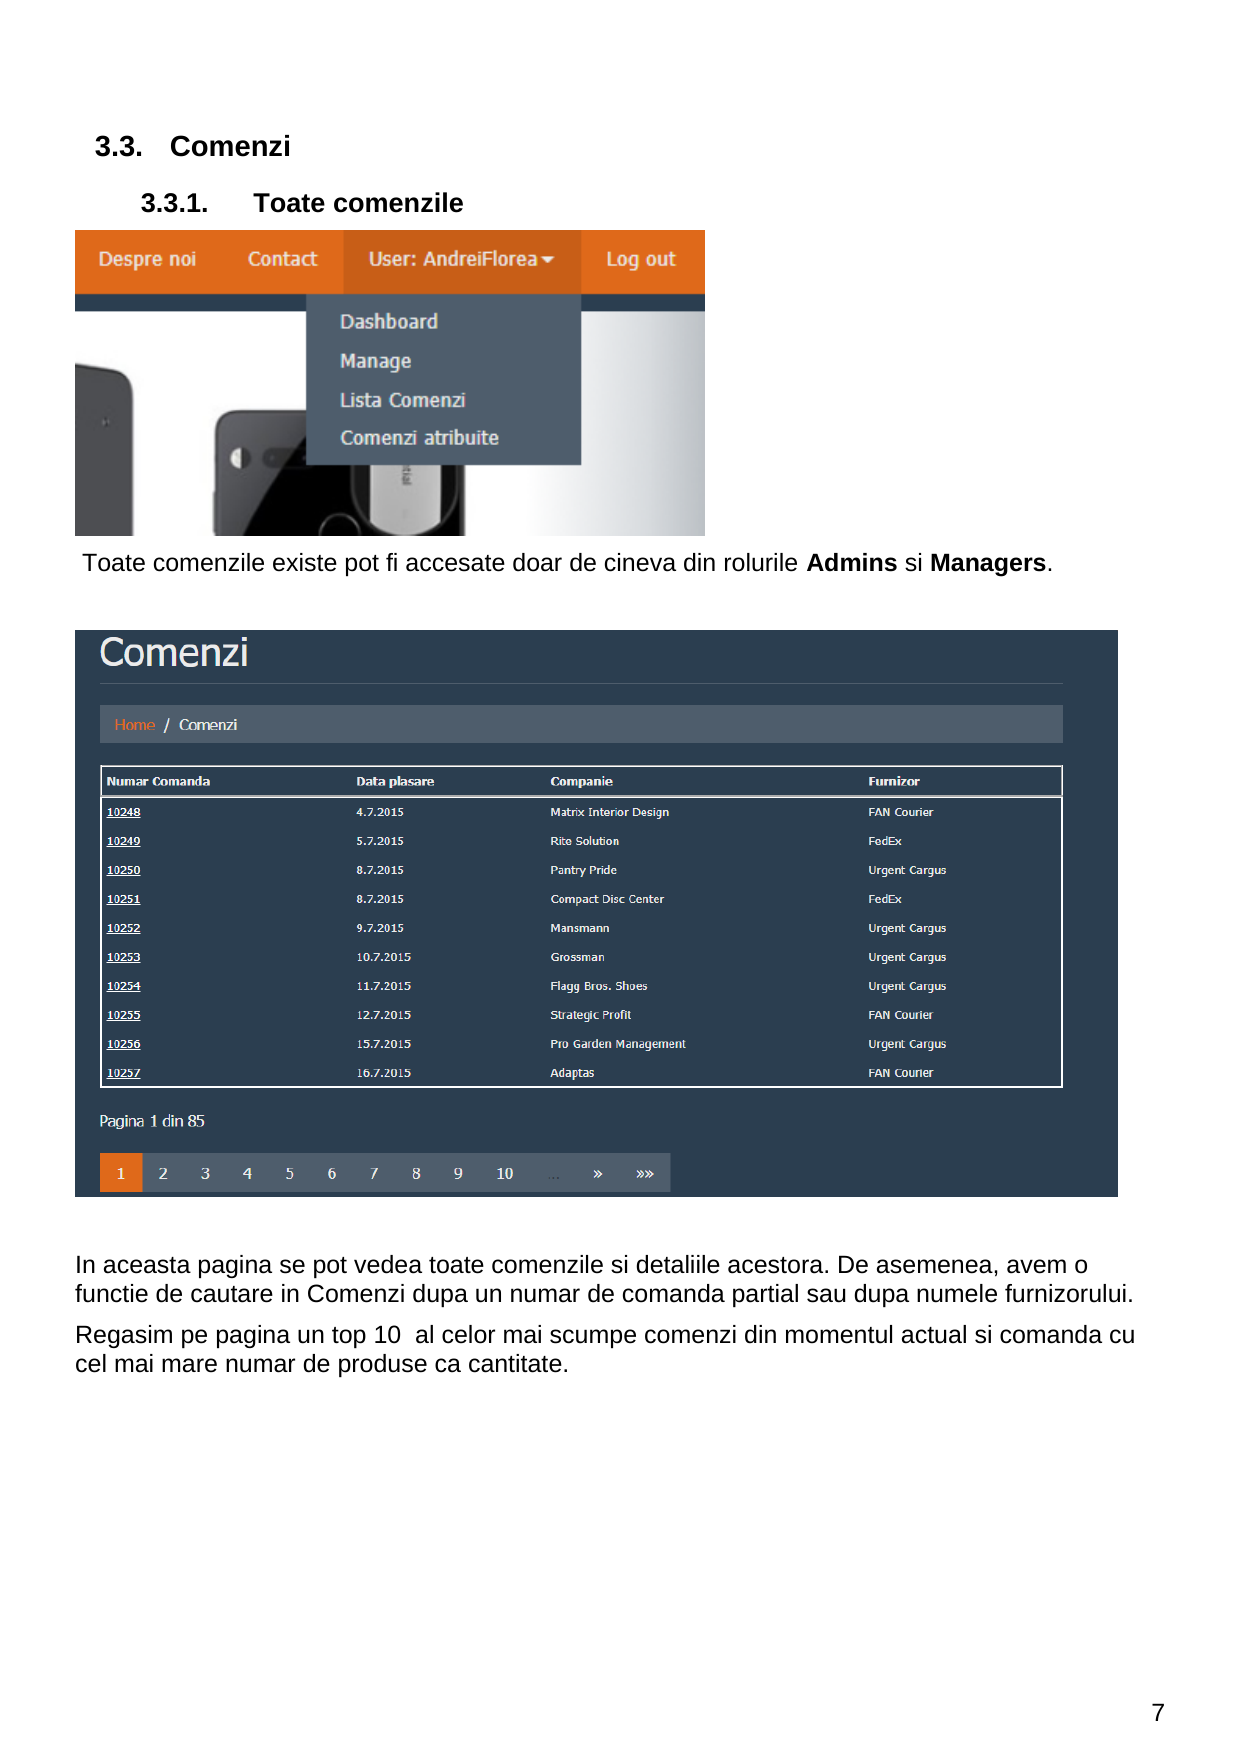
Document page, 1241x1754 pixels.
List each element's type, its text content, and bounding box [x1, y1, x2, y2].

subtitle Comenzi [94, 129, 1165, 162]
subtitle Toate comenzile [141, 187, 1165, 218]
text Regasim pe pagina un top 10 al celor mai scumpe comenzi din momentul actual si comanda cu cel mai mare numar de produse ca cantitate. [75, 1320, 1165, 1378]
picture [75, 630, 1118, 1197]
text In aceasta pagina se pot vedea toate comenzile si detaliile acestora. De asemenea, avem o functie de cautare in Comenzi dupa un numar de comanda partial sau dupa numele furnizorului. [75, 1250, 1165, 1308]
picture [75, 230, 705, 536]
text Toate comenzile existe pot fi accesate doar de cineva din rolurile Admins si Managers. [75, 548, 1165, 577]
